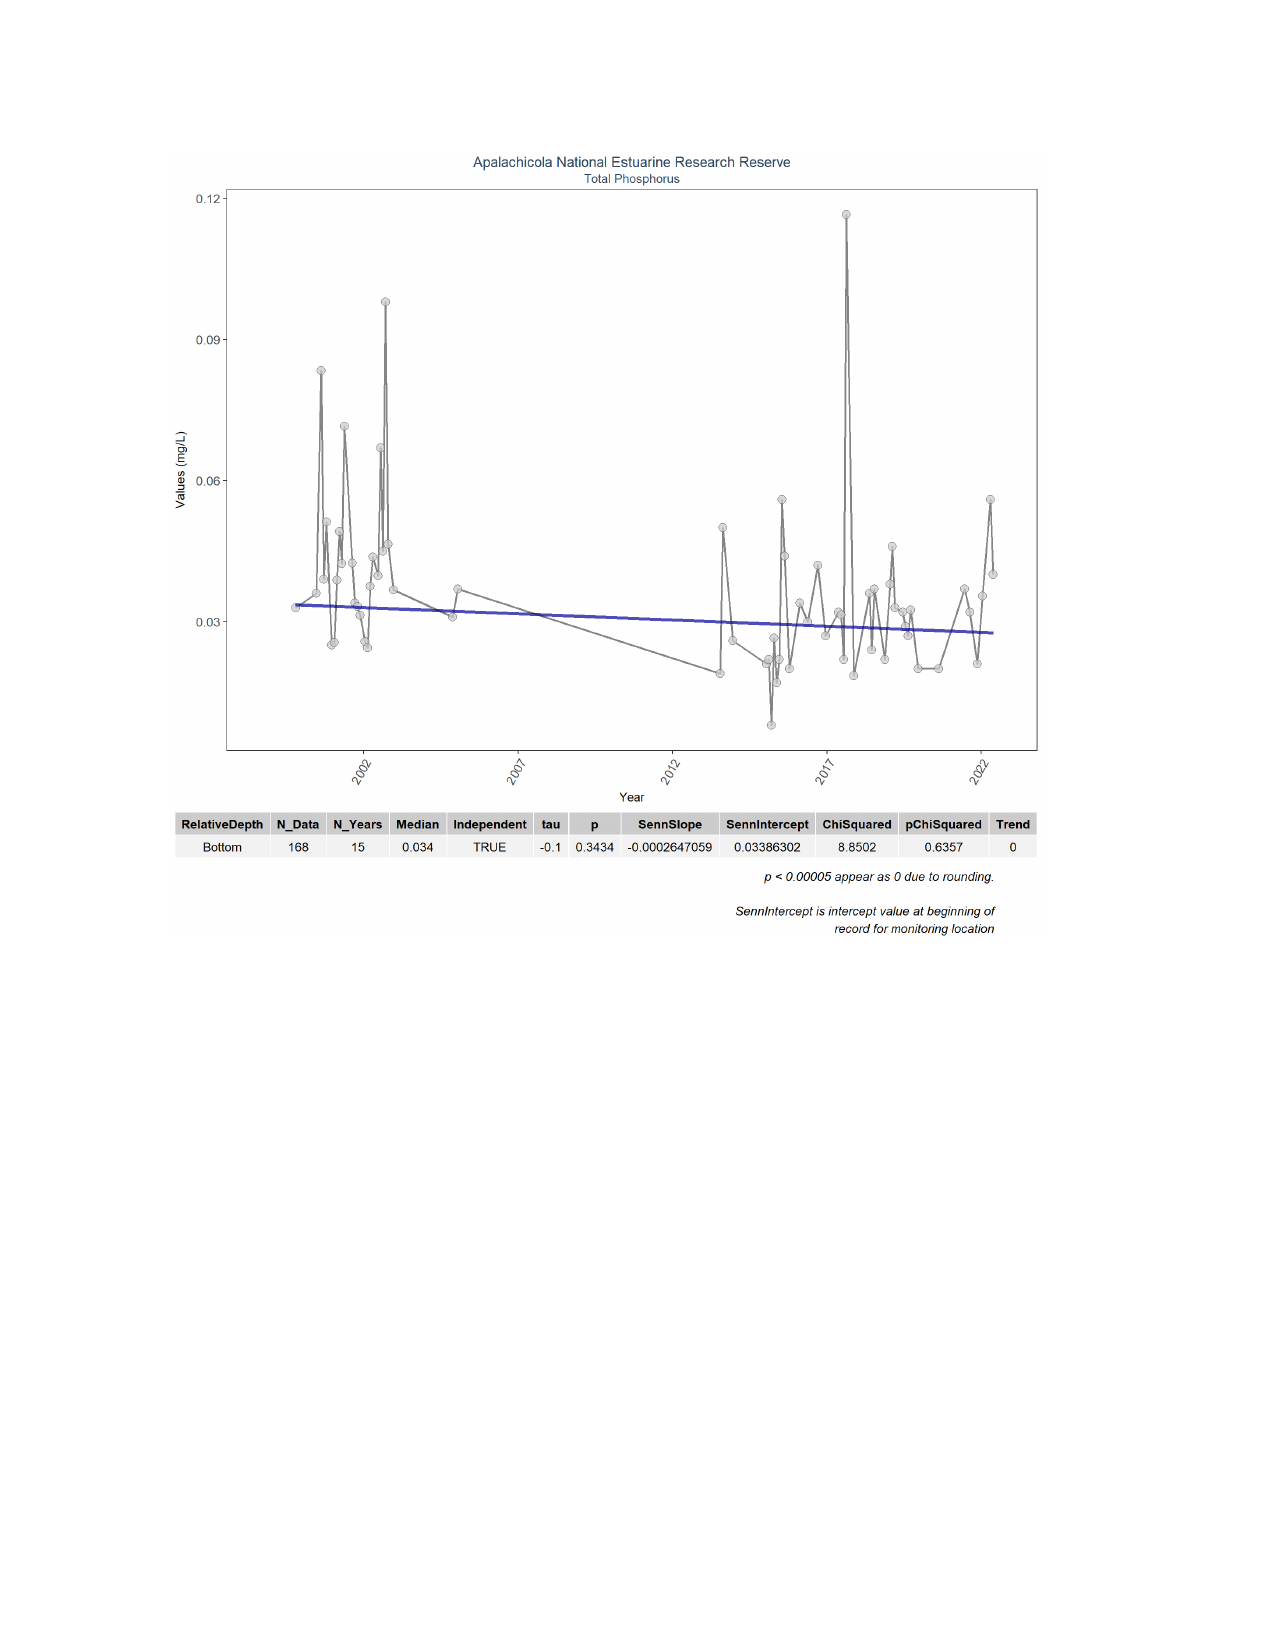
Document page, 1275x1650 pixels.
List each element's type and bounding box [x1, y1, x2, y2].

picture [168, 150, 1044, 938]
